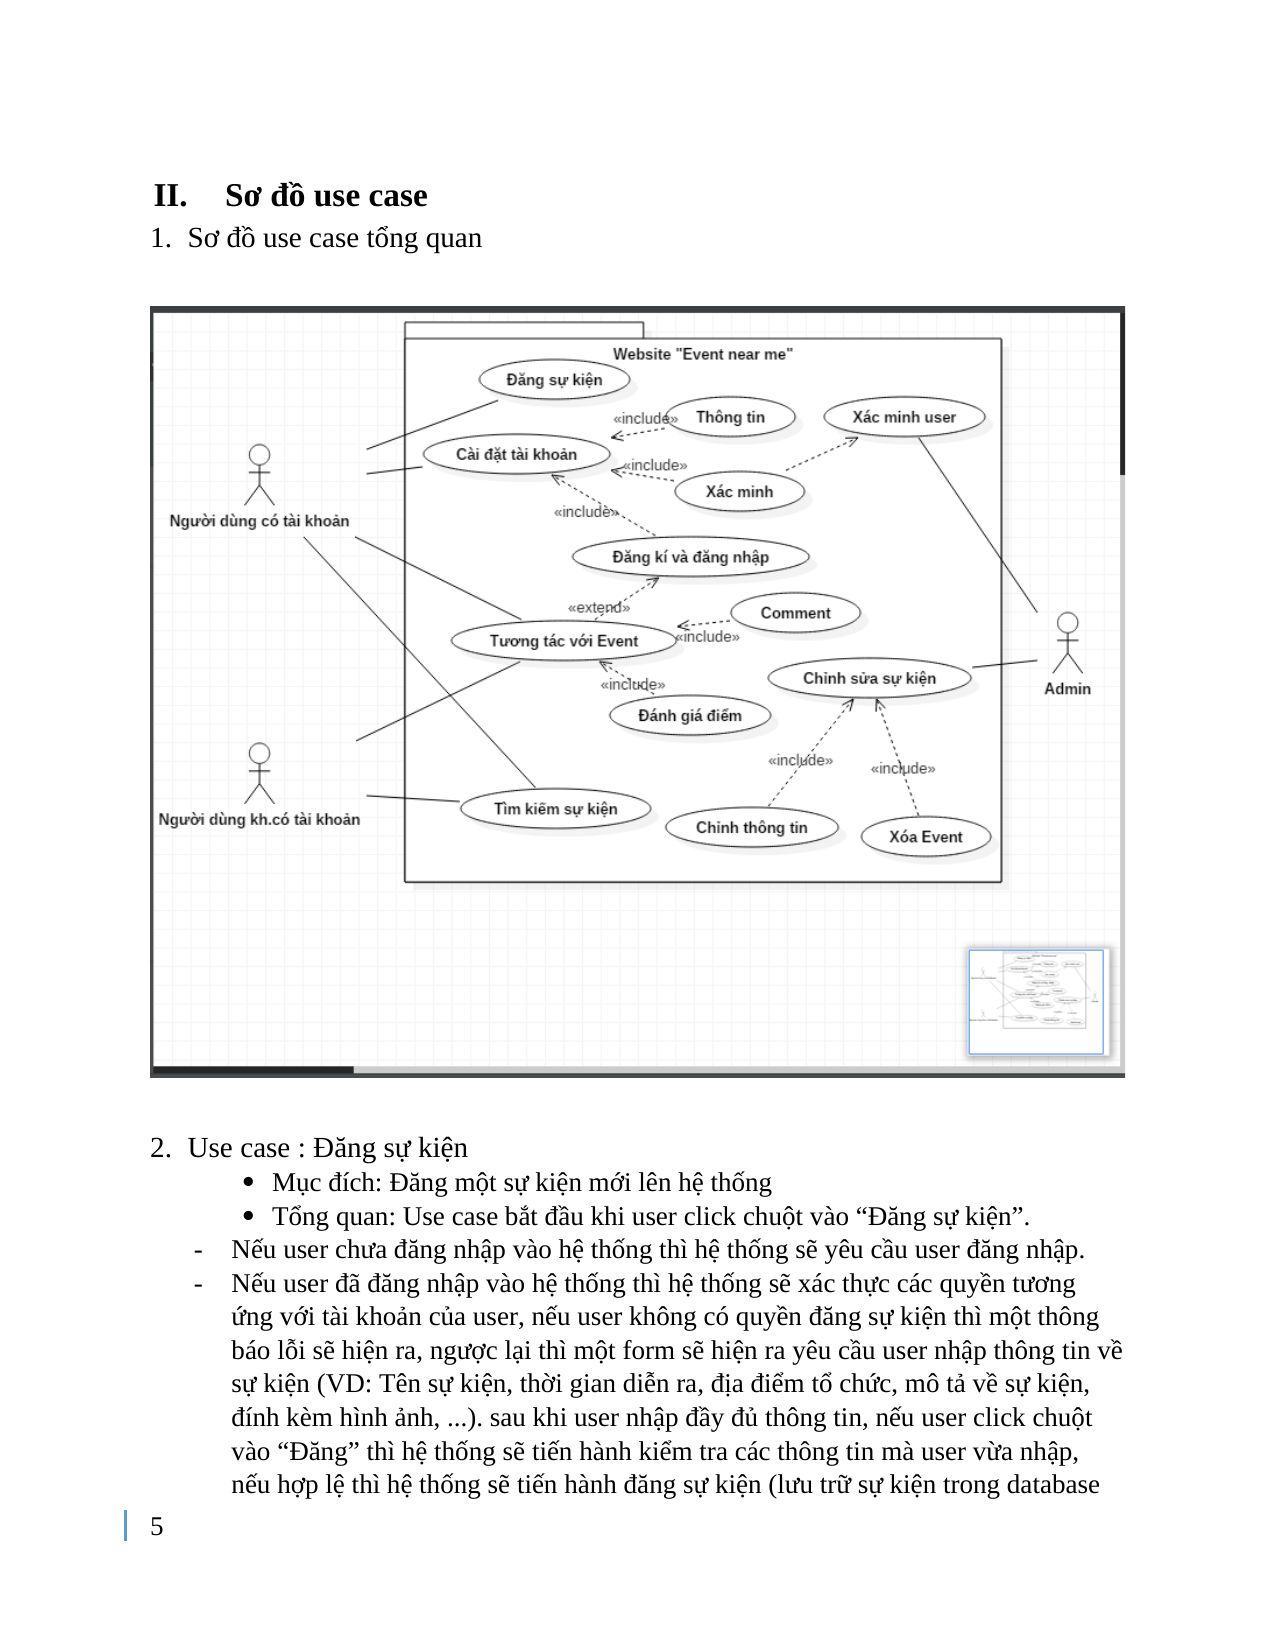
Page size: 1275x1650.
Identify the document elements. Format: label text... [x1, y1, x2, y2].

list Nếu user chưa đăng nhập vào hệ thống thì hệ thống sẽ yêu cầu user đăng nhập. [194, 1233, 1125, 1264]
list Mục đích: Đăng một sự kiện mới lên hệ thống [244, 1166, 1125, 1197]
subtitle Sơ đồ use case tổng quan [150, 221, 1125, 254]
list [194, 1267, 1125, 1499]
subtitle Use case : Đăng sự kiện [150, 1130, 1125, 1163]
subtitle Sơ đồ use case [187, 175, 1125, 213]
picture [150, 306, 1125, 1078]
list Tổng quan: Use case bắt đầu khi user click chuột vào “Đăng sự kiện”. [244, 1200, 1125, 1231]
